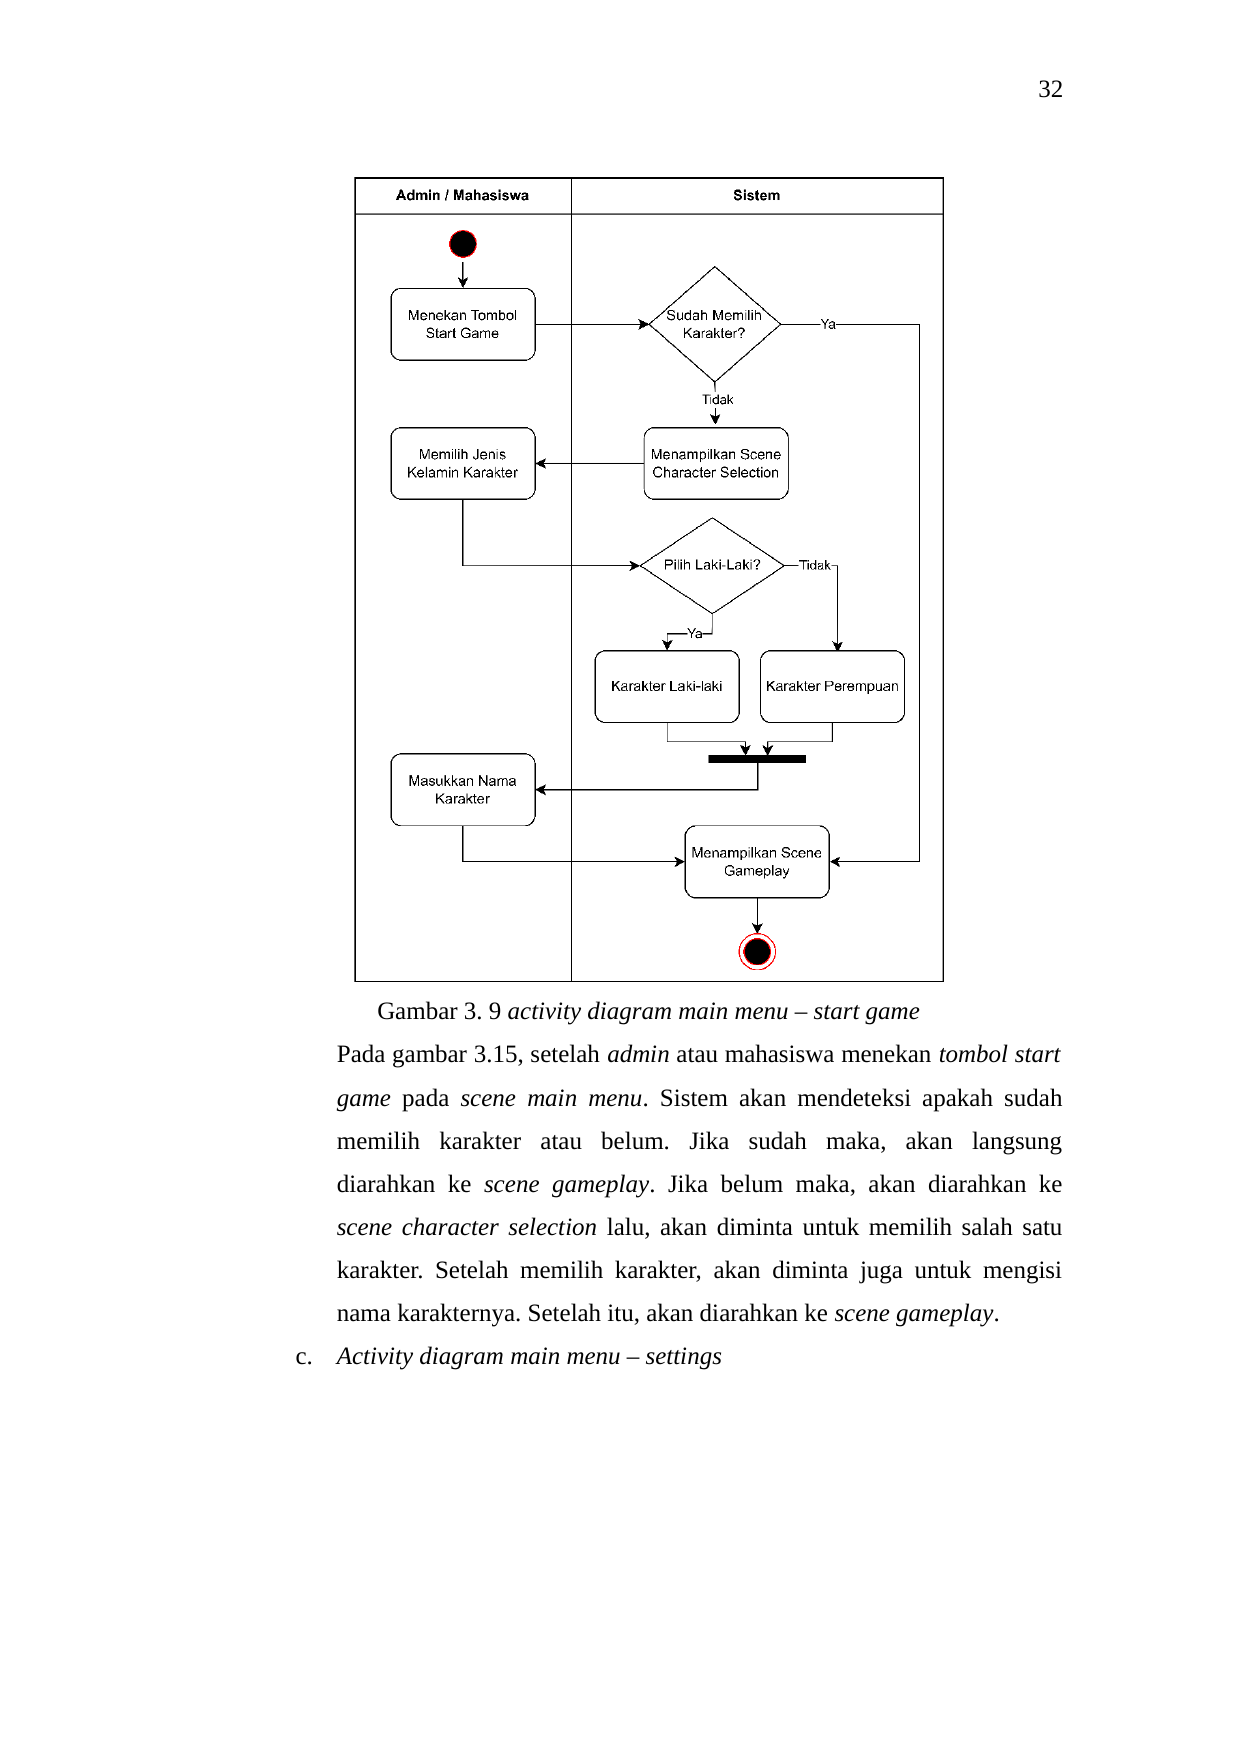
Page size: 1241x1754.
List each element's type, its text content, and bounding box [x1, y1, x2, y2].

text Gambar 3. 9 activity diagram main menu – start game [236, 996, 1063, 1025]
text Pada gambar 3.15, setelah admin atau mahasiswa menekan tombol start game pada scene main menu. Sistem akan mendeteksi apakah sudah memilih karakter atau belum. Jika sudah maka, akan langsung diarahkan ke scene gameplay. Jika belum maka, akan diarahkan ke scene character selection lalu, akan diminta untuk memilih salah satu karakter. Setelah memilih karakter, akan diminta juga untuk mengisi nama karakternya. Setelah itu, akan diarahkan ke scene gameplay. [337, 1039, 1063, 1327]
picture [354, 177, 945, 982]
list Activity diagram main menu – settings [295, 1341, 1063, 1370]
